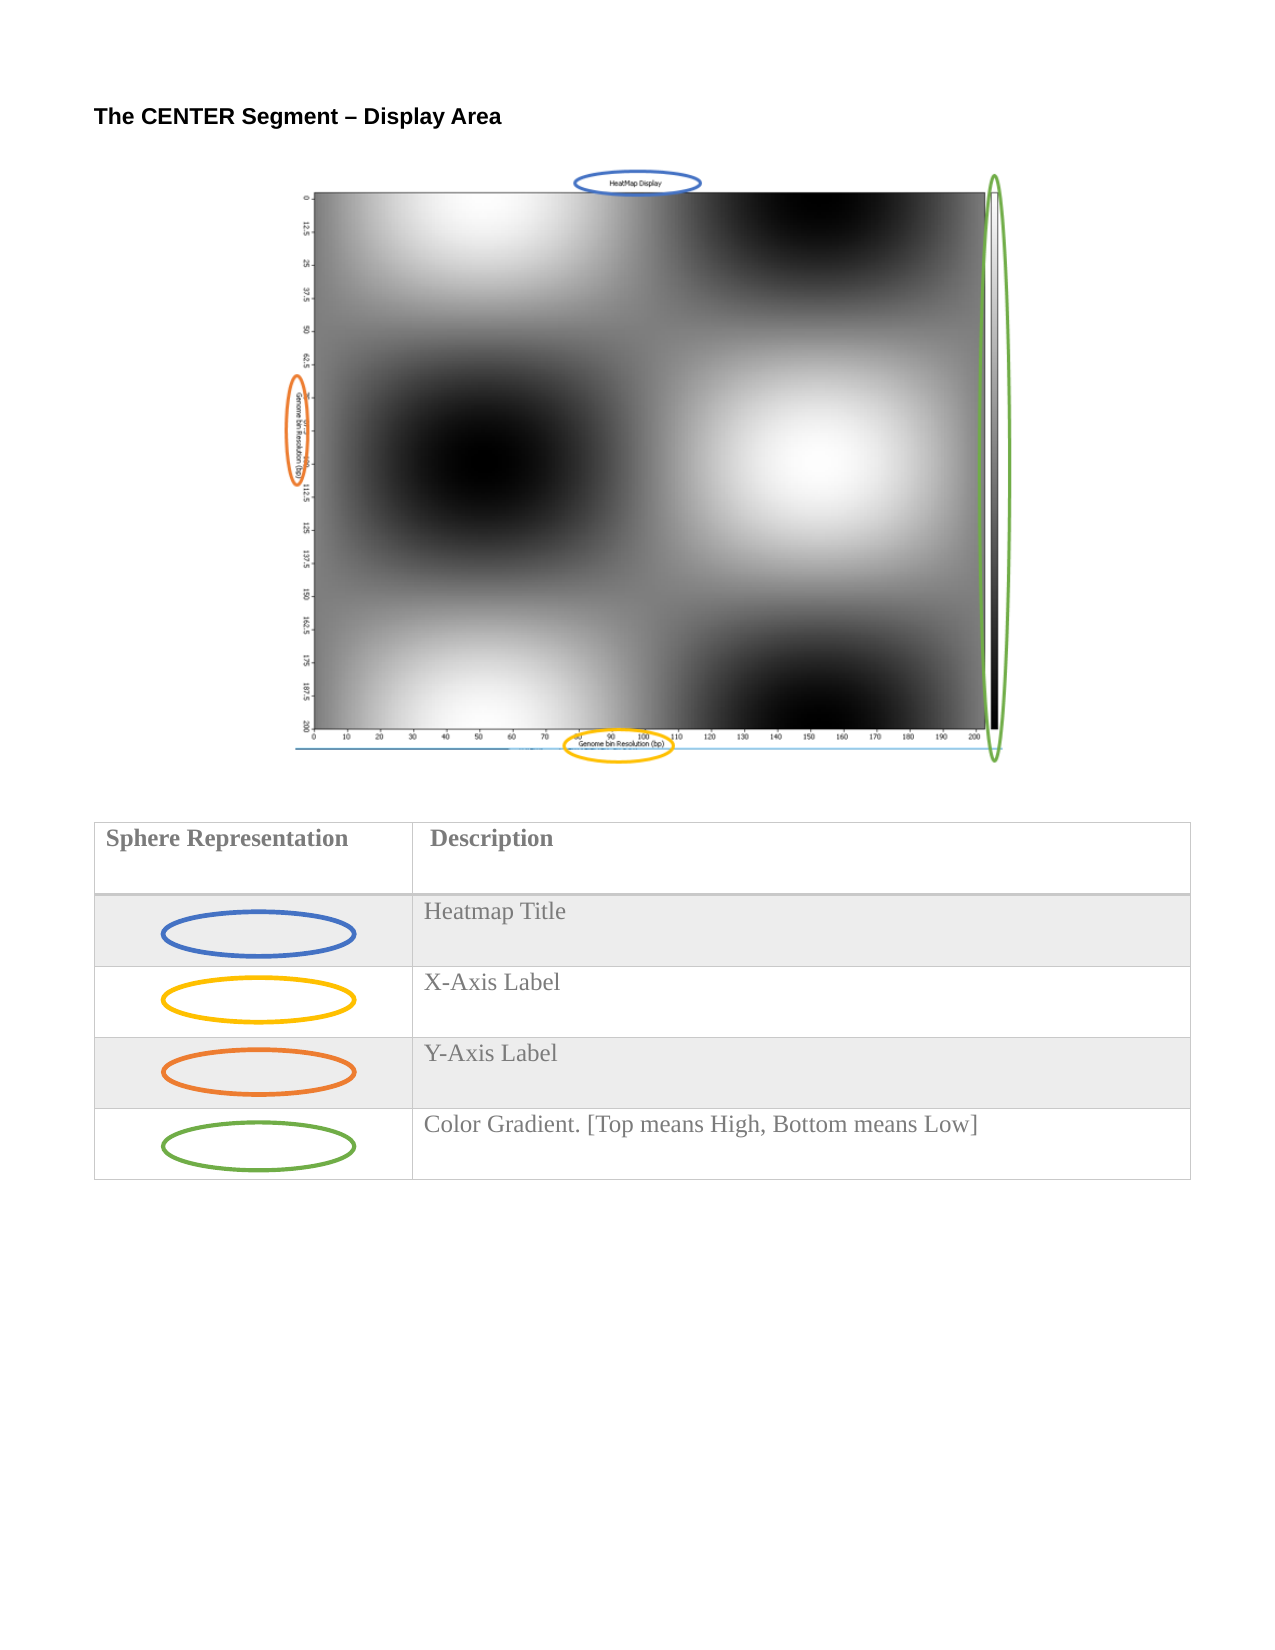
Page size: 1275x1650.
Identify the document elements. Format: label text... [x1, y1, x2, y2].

table_cell X-Axis Label [413, 967, 1190, 1037]
table_cell [95, 1109, 412, 1179]
table_cell Y-Axis Label [413, 1038, 1190, 1108]
table_cell [95, 967, 412, 1037]
table_cell Color Gradient. [Top means High, Bottom means Low] [413, 1109, 1190, 1179]
picture [250, 162, 1034, 781]
table_header Description [413, 823, 1190, 893]
table_cell [95, 1038, 412, 1108]
table_cell Heatmap Title [413, 896, 1190, 966]
table_header Sphere Representation [95, 823, 412, 893]
subtitle The CENTER Segment – Display Area [94, 103, 1191, 129]
table_cell [95, 896, 412, 966]
